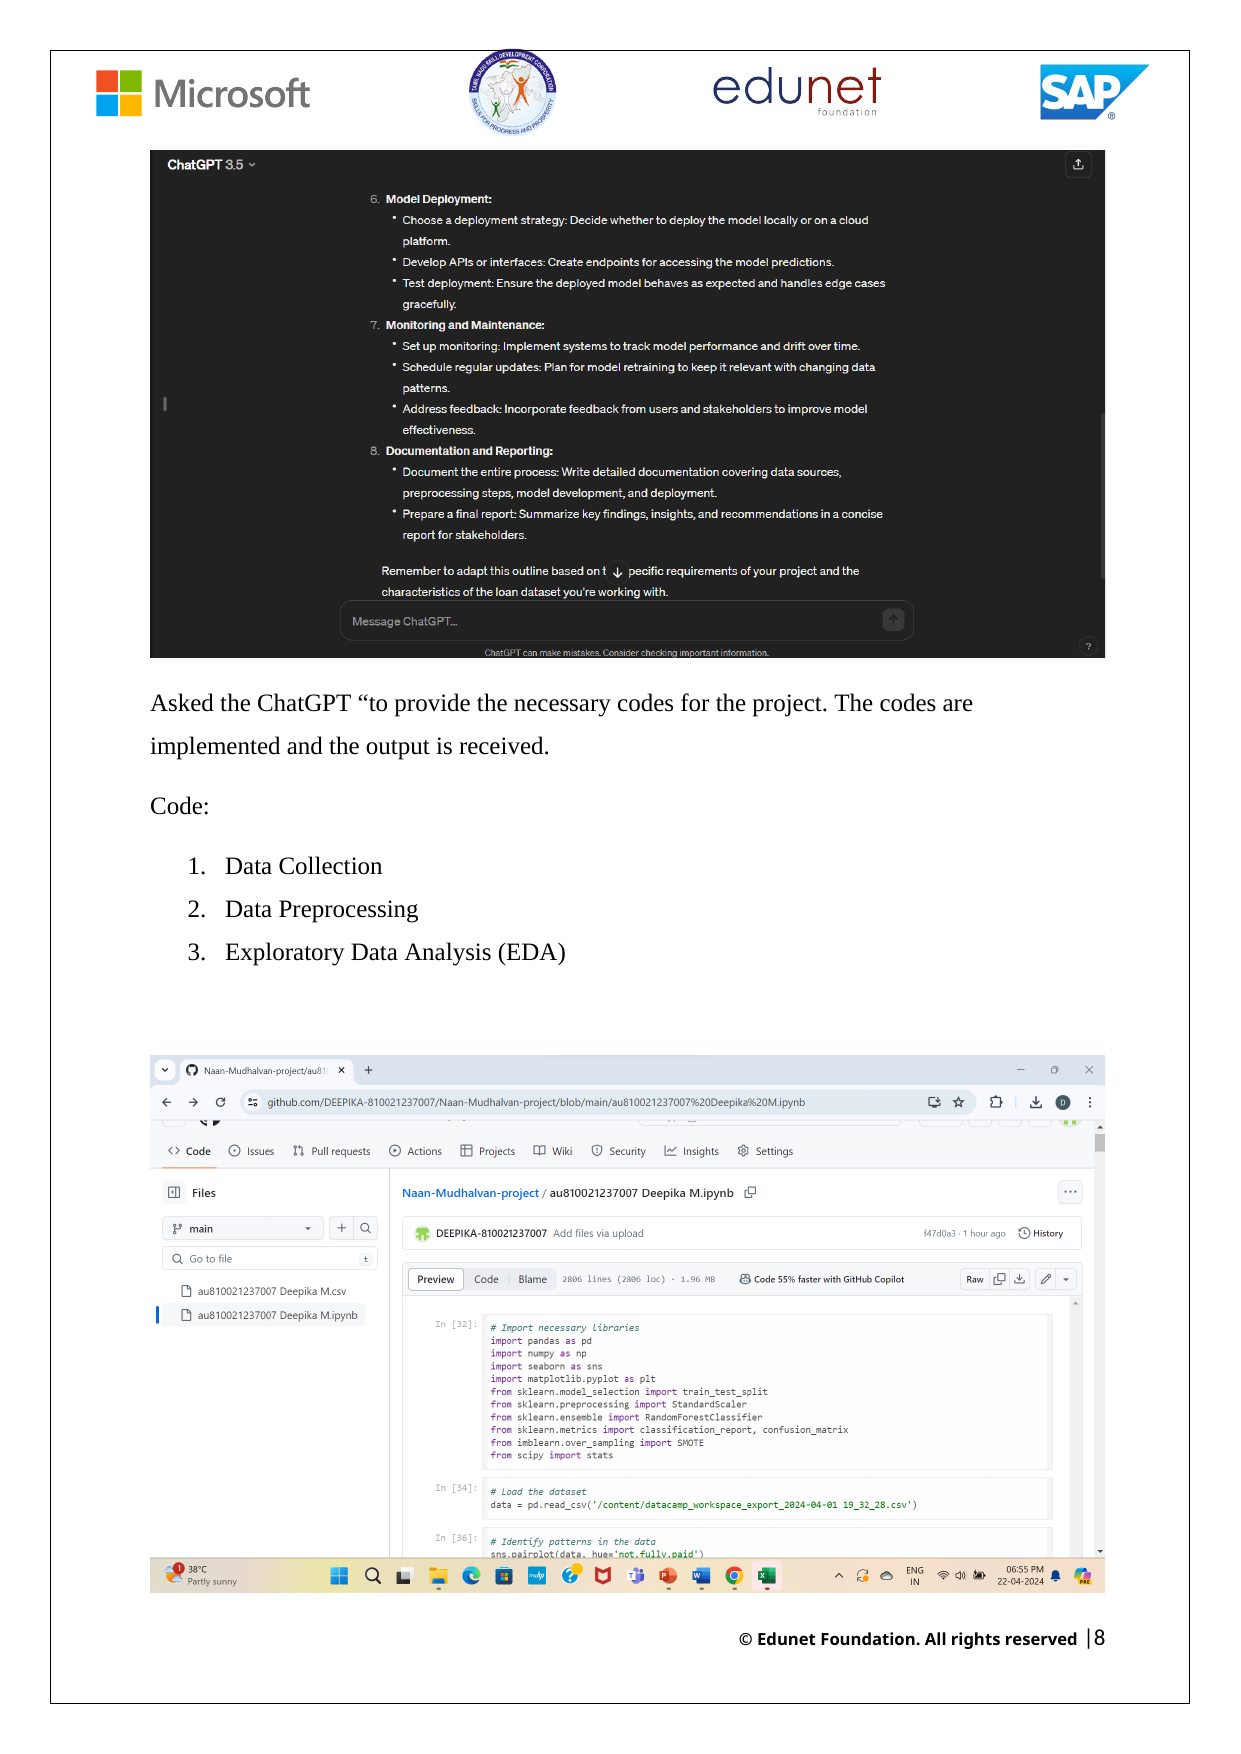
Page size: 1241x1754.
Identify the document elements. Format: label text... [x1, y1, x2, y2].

picture [1039, 63, 1151, 121]
picture [150, 150, 1106, 658]
list Data Preprocessing [187, 894, 1105, 923]
text Code: [150, 791, 1105, 820]
list Data Collection [187, 851, 1105, 879]
text Asked the ChatGPT “to provide the necessary codes for the project. The codes are implemented and the output is received. [150, 688, 1105, 760]
picture [706, 60, 889, 122]
picture [466, 51, 558, 137]
list Exploratory Data Analysis (EDA) [187, 937, 1105, 966]
picture [91, 65, 316, 121]
picture [466, 45, 558, 50]
picture [150, 1055, 1106, 1593]
